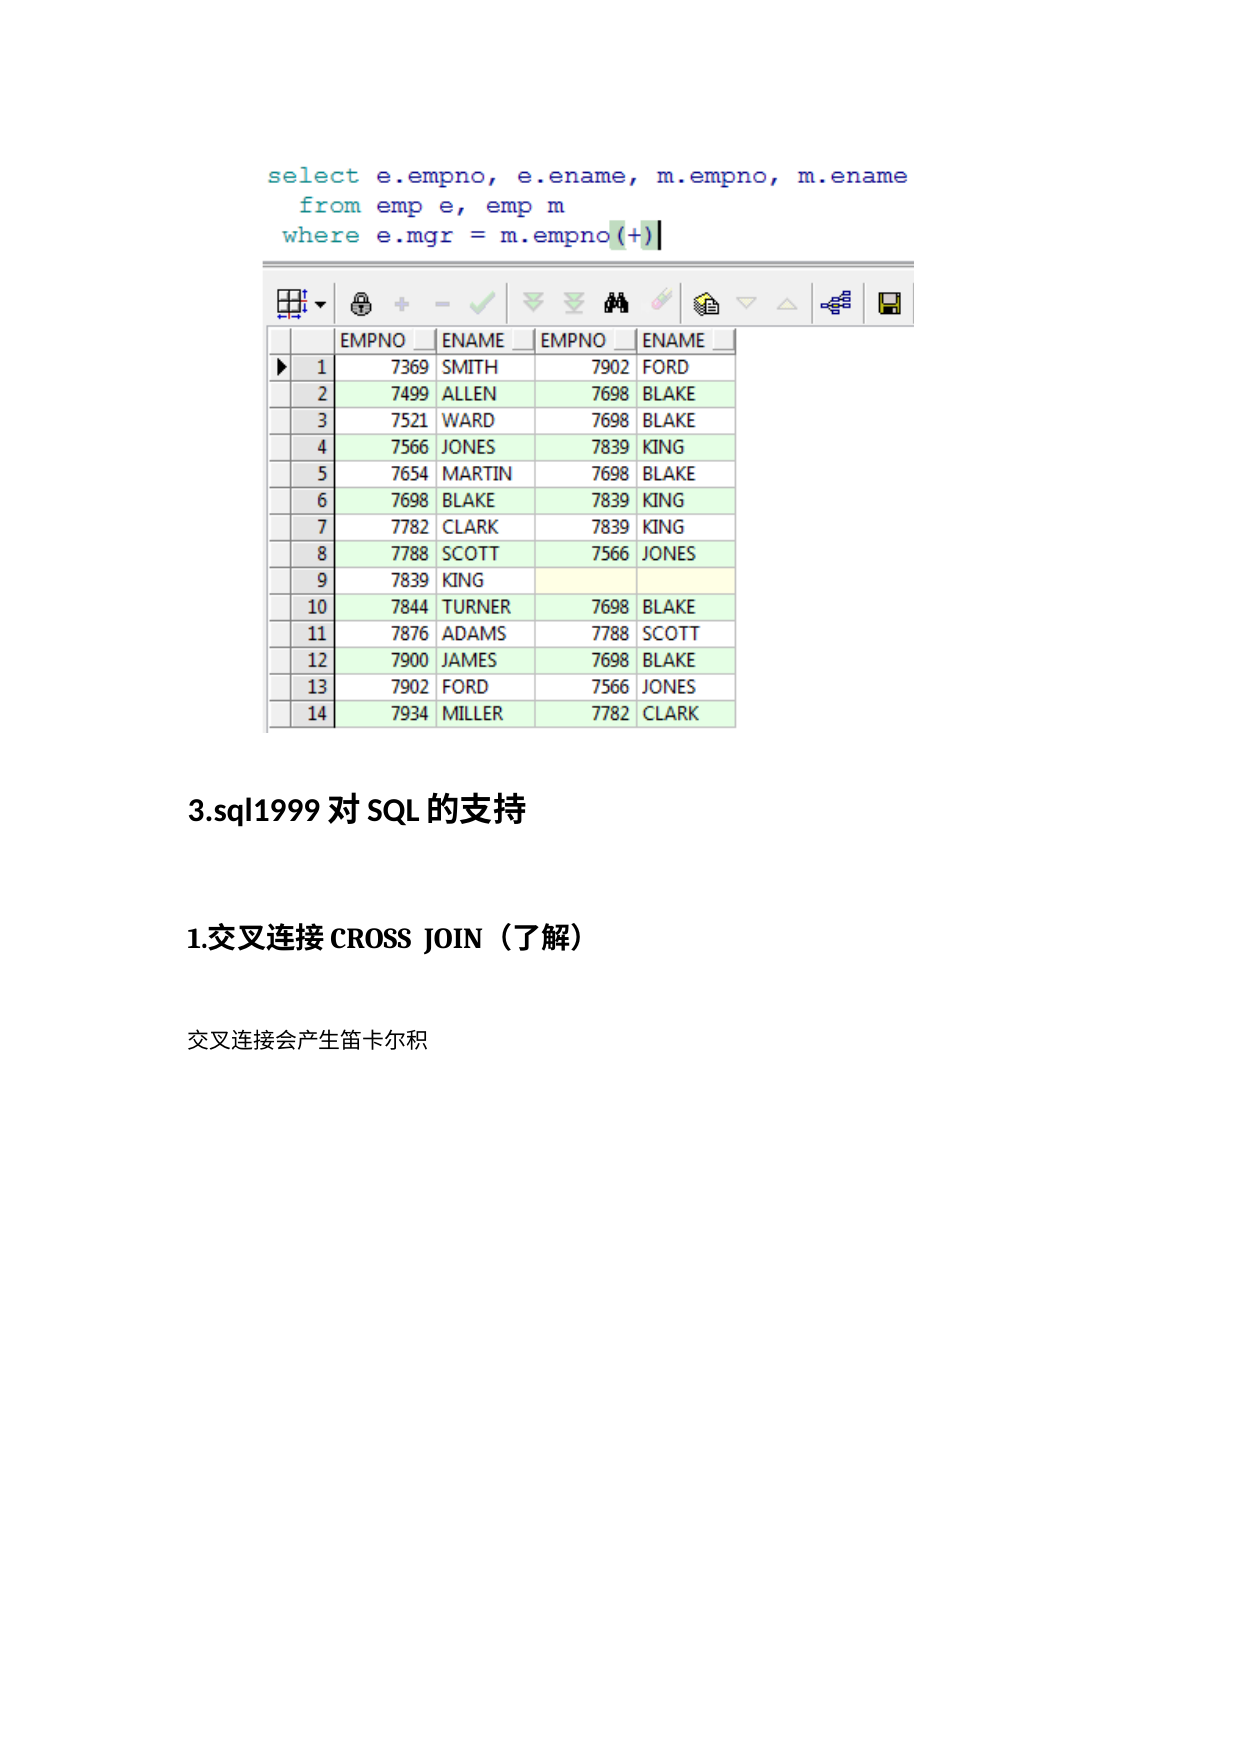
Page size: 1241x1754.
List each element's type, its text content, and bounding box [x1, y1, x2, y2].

picture [262, 162, 914, 733]
subtitle 1.交叉连接CROSS JOIN（了解） [187, 903, 1053, 968]
subtitle 3.sql1999对SQL的支持 [187, 774, 1053, 839]
text 交叉连接会产生笛卡尔积 [187, 1022, 1053, 1055]
